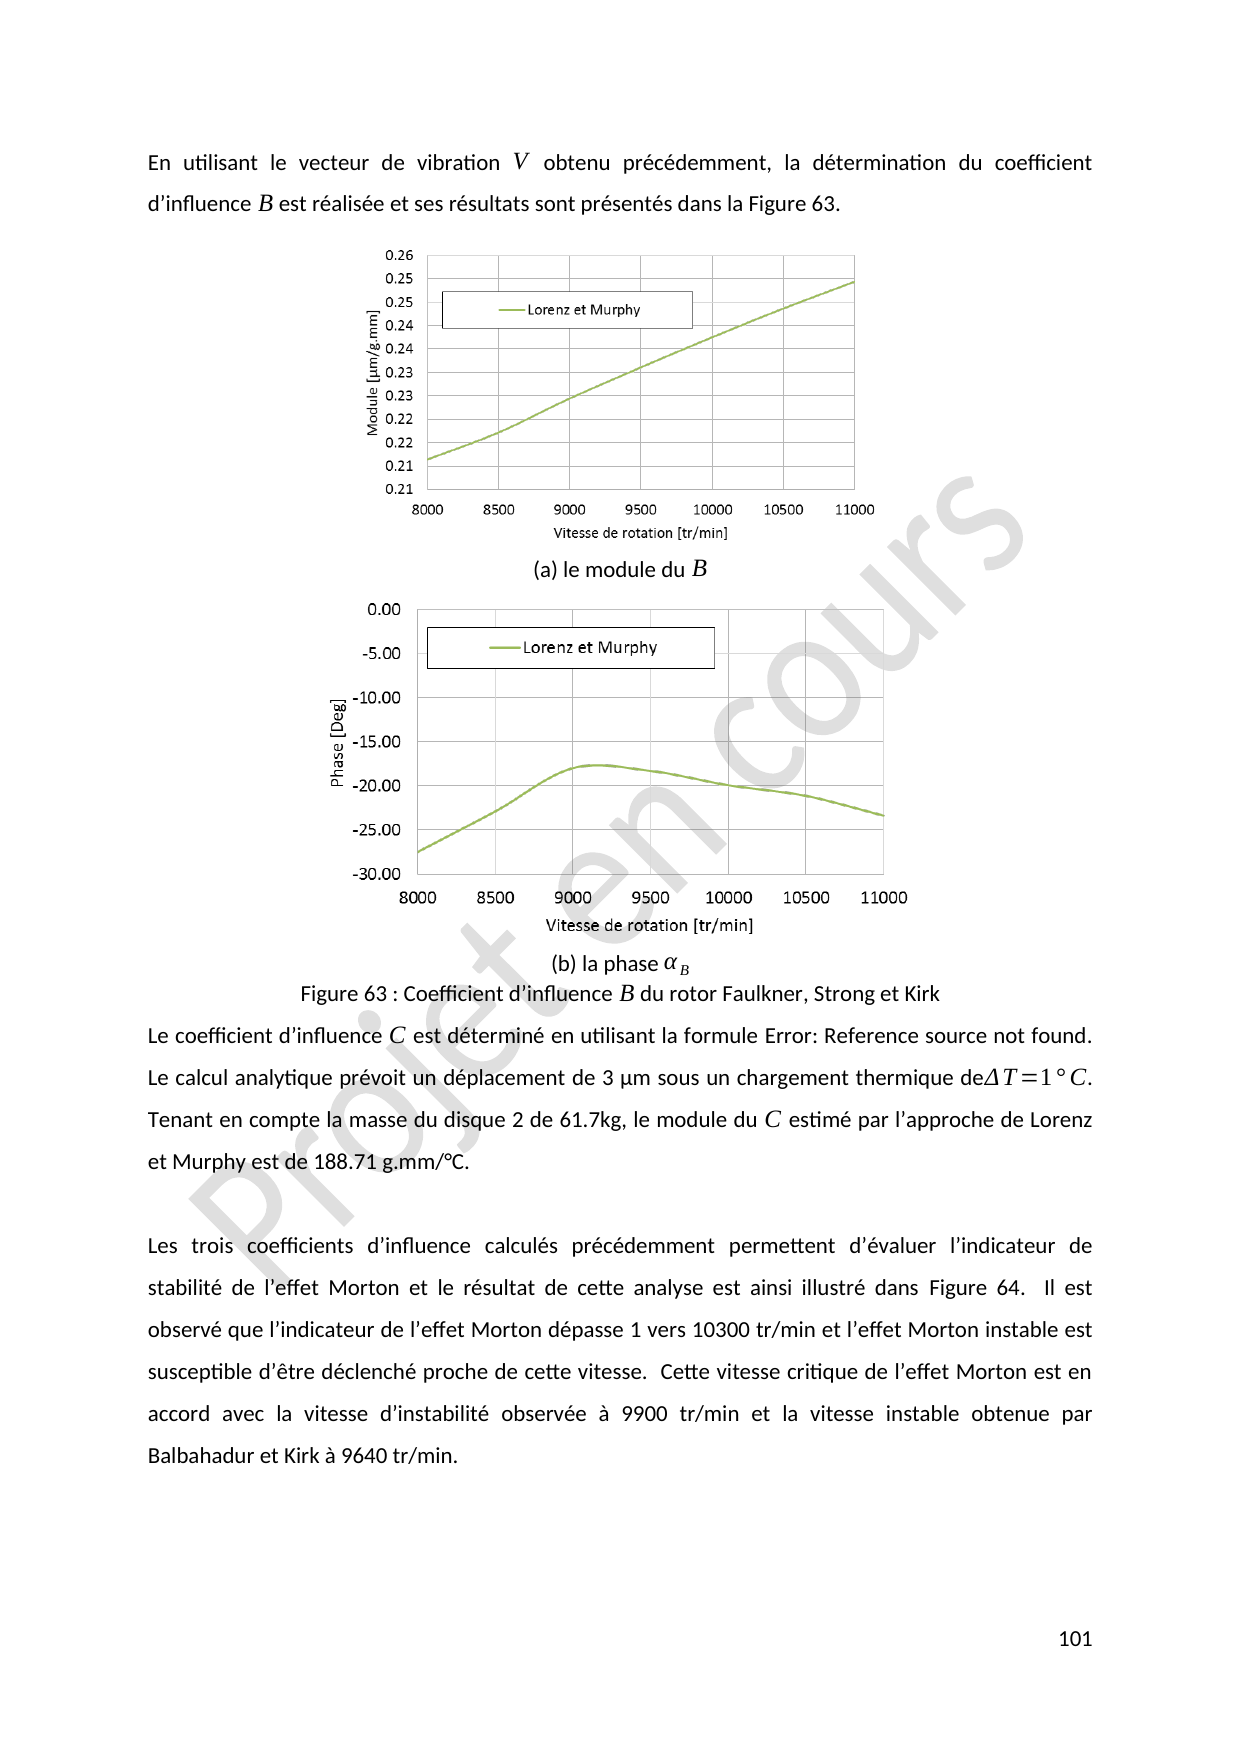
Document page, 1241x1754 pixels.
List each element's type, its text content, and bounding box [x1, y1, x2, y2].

text (b) la phase [148, 948, 1093, 979]
text Les trois coefficients d’influence calculés précédemment permettent d’évaluer l’indicateur de stabilité de l’effet Morton et le résultat de cette analyse est ainsi illustré dans Figure 64. Il est observé que l’indicateur de l’effet Morton dépasse 1 vers 10300 tr/min et l’effet Morton instable est susceptible d’être déclenché proche de cette vitesse. Cette vitesse critique de l’effet Morton est en accord avec la vitesse d’instabilité observée à 9900 tr/min et la vitesse instable obtenue par Balbahadur et Kirk à 9640 tr/min. [148, 1231, 1093, 1469]
text Figure 63 : Coefficient d’influence du rotor Faulkner, Strong et Kirk [148, 979, 1093, 1007]
text En utilisant le vecteur de vibration obtenu précédemment, la détermination du coefficient d’influence est réalisée et ses résultats sont présentés dans la Figure 63. [148, 148, 1093, 218]
text (a) le module du [148, 555, 1093, 583]
picture [317, 582, 923, 948]
picture [350, 231, 890, 555]
